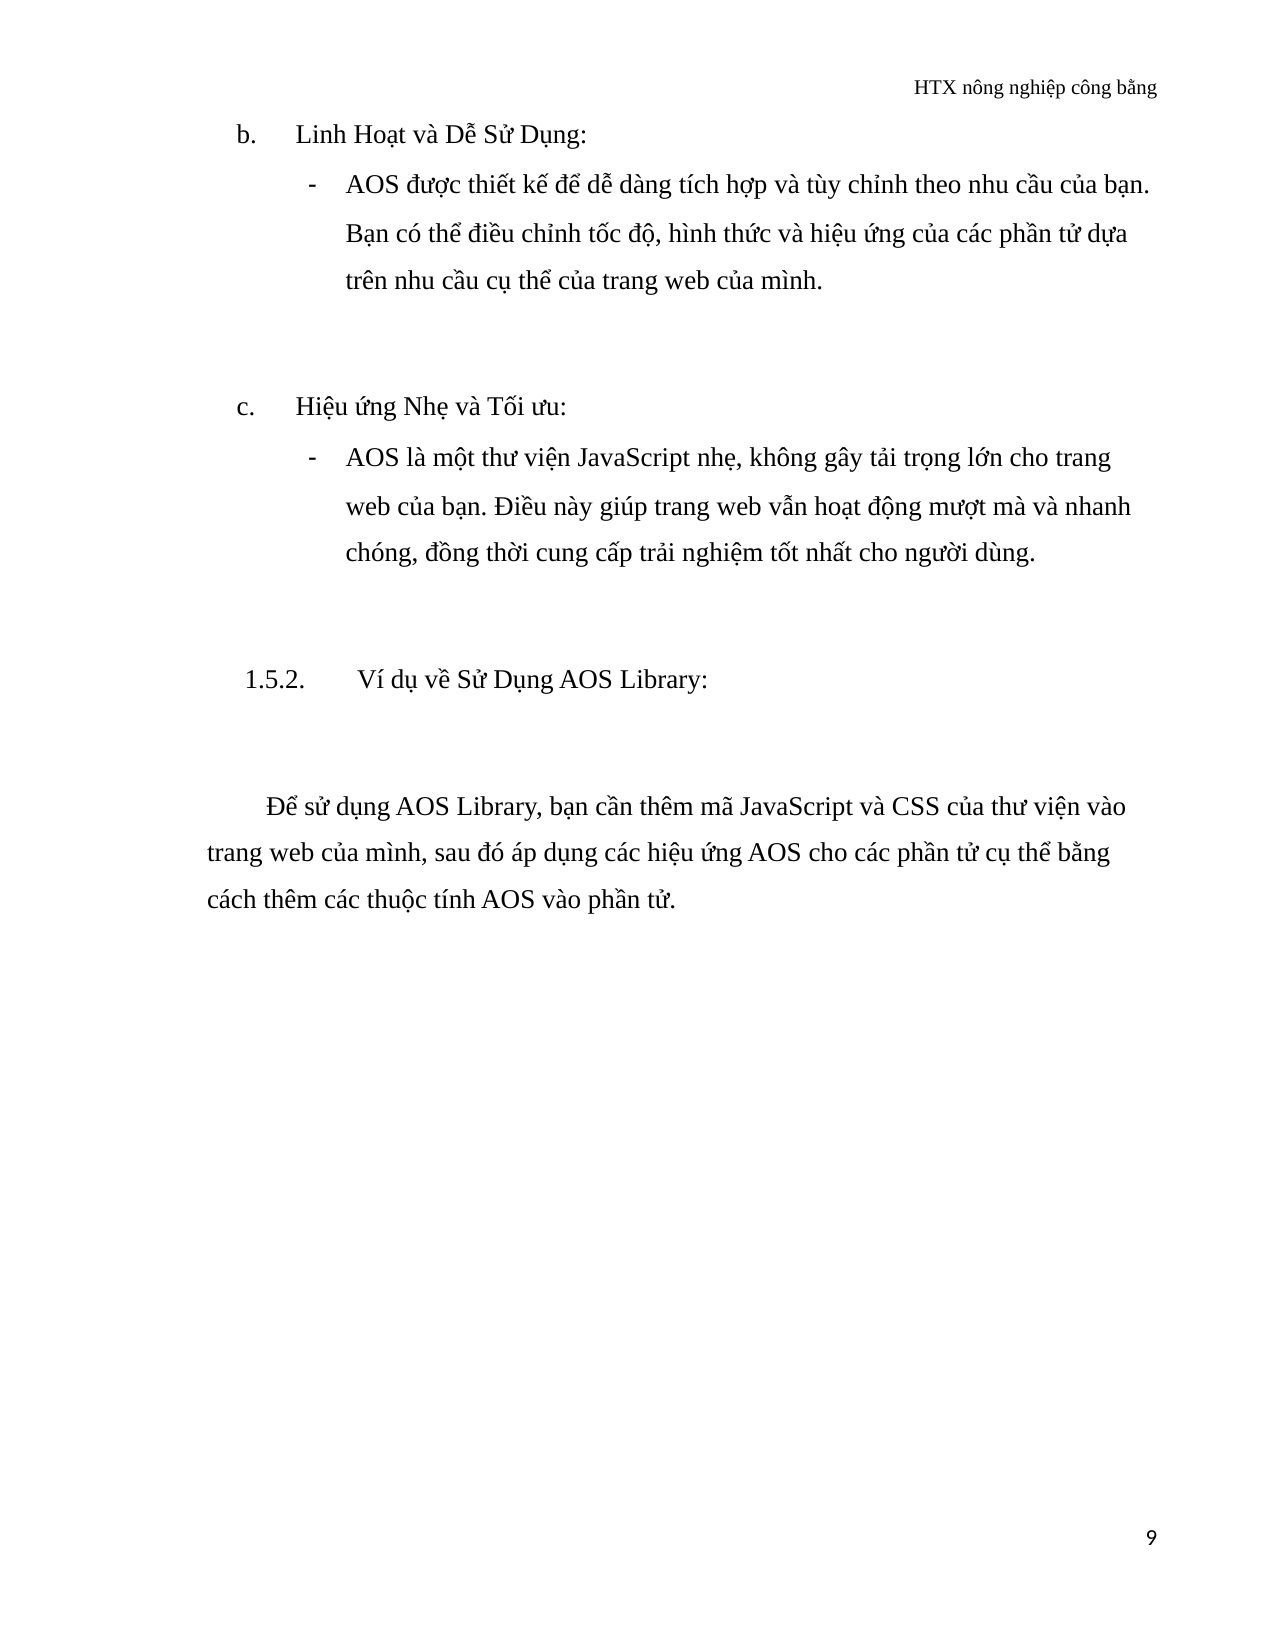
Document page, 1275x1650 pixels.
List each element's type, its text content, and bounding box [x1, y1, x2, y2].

list Ví dụ về Sử Dụng AOS Library: [244, 663, 1157, 694]
list Linh Hoạt và Dễ Sử Dụng: [236, 118, 1157, 149]
list AOS là một thư viện JavaScript nhẹ, không gây tải trọng lớn cho trang web của bạn. Điều này giúp trang web vẫn hoạt động mượt mà và nhanh chóng, đồng thời cung cấp trải nghiệm tốt nhất cho người dùng. [308, 437, 1157, 567]
list AOS được thiết kế để dễ dàng tích hợp và tùy chỉnh theo nhu cầu của bạn. Bạn có thể điều chỉnh tốc độ, hình thức và hiệu ứng của các phần tử dựa trên nhu cầu cụ thể của trang web của mình. [308, 165, 1157, 295]
list Hiệu ứng Nhẹ và Tối ưu: [236, 391, 1157, 422]
text Để sử dụng AOS Library, bạn cần thêm mã JavaScript và CSS của thư viện vào trang web của mình, sau đó áp dụng các hiệu ứng AOS cho các phần tử cụ thể bằng cách thêm các thuộc tính AOS vào phần tử. [207, 789, 1157, 914]
